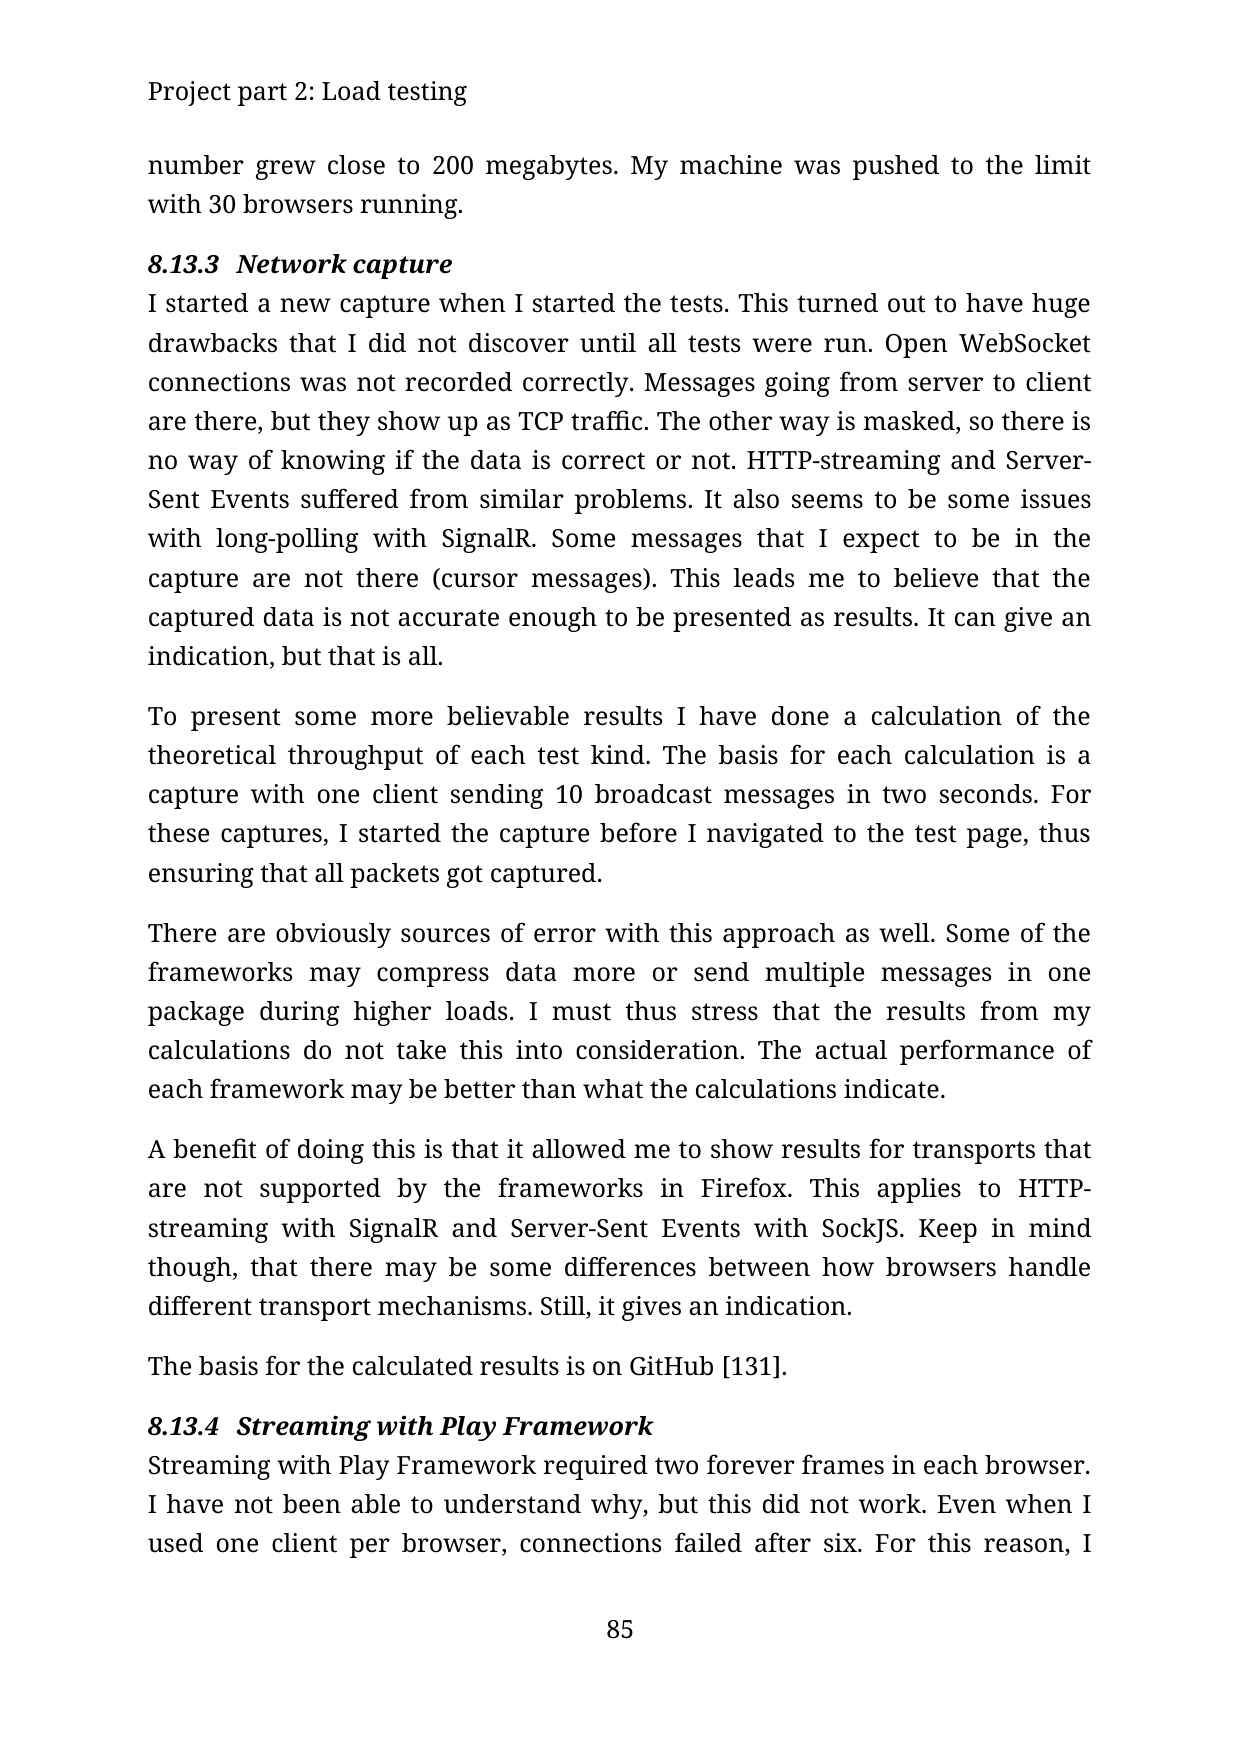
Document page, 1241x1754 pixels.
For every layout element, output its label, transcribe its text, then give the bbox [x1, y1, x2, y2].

text I started a new capture when I started the tests. This turned out to have huge drawbacks that I did not discover until all tests were run. Open WebSocket connections was not recorded correctly. Messages going from server to client are there, but they show up as TCP traffic. The other way is masked, so there is no way of knowing if the data is correct or not. HTTP-streaming and Server-Sent Events suffered from similar problems. It also seems to be some issues with long-polling with SignalR. Some messages that I expect to be in the capture are not there (cursor messages). This leads me to believe that the captured data is not accurate enough to be presented as results. It can give an indication, but that is all. [148, 286, 1092, 673]
subtitle Streaming with Play Framework [148, 1408, 1092, 1443]
text To present some more believable results I have done a calculation of the theoretical throughput of each test kind. The basis for each calculation is a capture with one client sending 10 broadcast messages in two seconds. For these captures, I started the capture before I navigated to the test page, thus ensuring that all packets got captured. [148, 698, 1092, 889]
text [148, 148, 1092, 221]
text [148, 1448, 1092, 1560]
subtitle Network capture [148, 247, 1092, 281]
text There are obviously sources of error with this approach as well. Some of the frameworks may compress data more or send multiple messages in one package during higher loads. I must thus stress that the results from my calculations do not take this into consideration. The actual performance of each framework may be better than what the calculations indicate. [148, 915, 1092, 1106]
text The basis for the calculated results is on GitHub [131]. [148, 1348, 1092, 1383]
text A benefit of doing this is that it allowed me to show results for transports that are not supported by the frameworks in Firefox. This applies to HTTP-streaming with SignalR and Server-Sent Events with SockJS. Keep in mind though, that there may be some differences between how browsers handle different transport mechanisms. Still, it gives an indication. [148, 1132, 1092, 1323]
